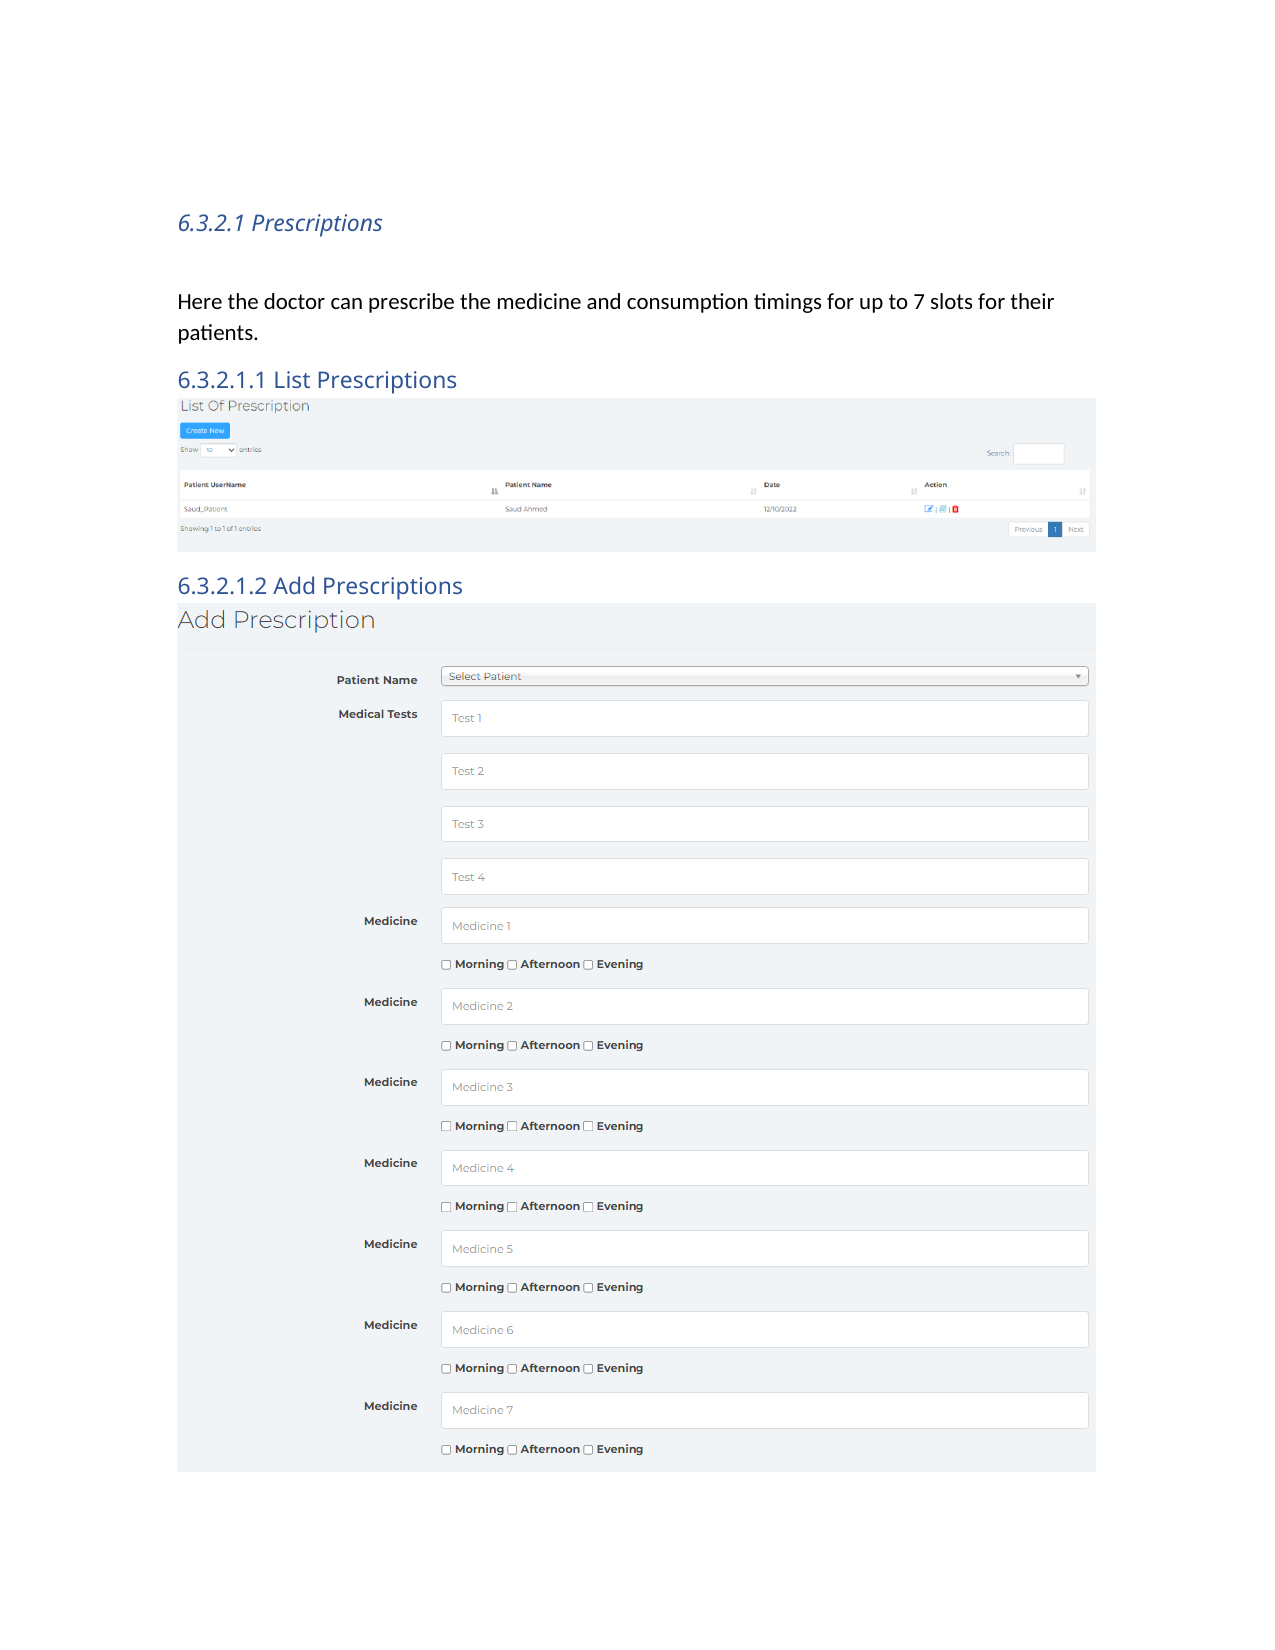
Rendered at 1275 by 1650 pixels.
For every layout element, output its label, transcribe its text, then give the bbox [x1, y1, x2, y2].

subtitle 6.3.2.1.1 List Prescriptions [177, 364, 1098, 396]
picture [177, 398, 1096, 552]
subtitle 6.3.2.1.2 Add Prescriptions [177, 570, 1098, 601]
text Here the doctor can prescribe the medicine and consumption timings for up to 7 slots for their patients. [177, 287, 1098, 346]
picture [177, 603, 1096, 1472]
subtitle 6.3.2.1 Prescriptions [177, 207, 1098, 238]
